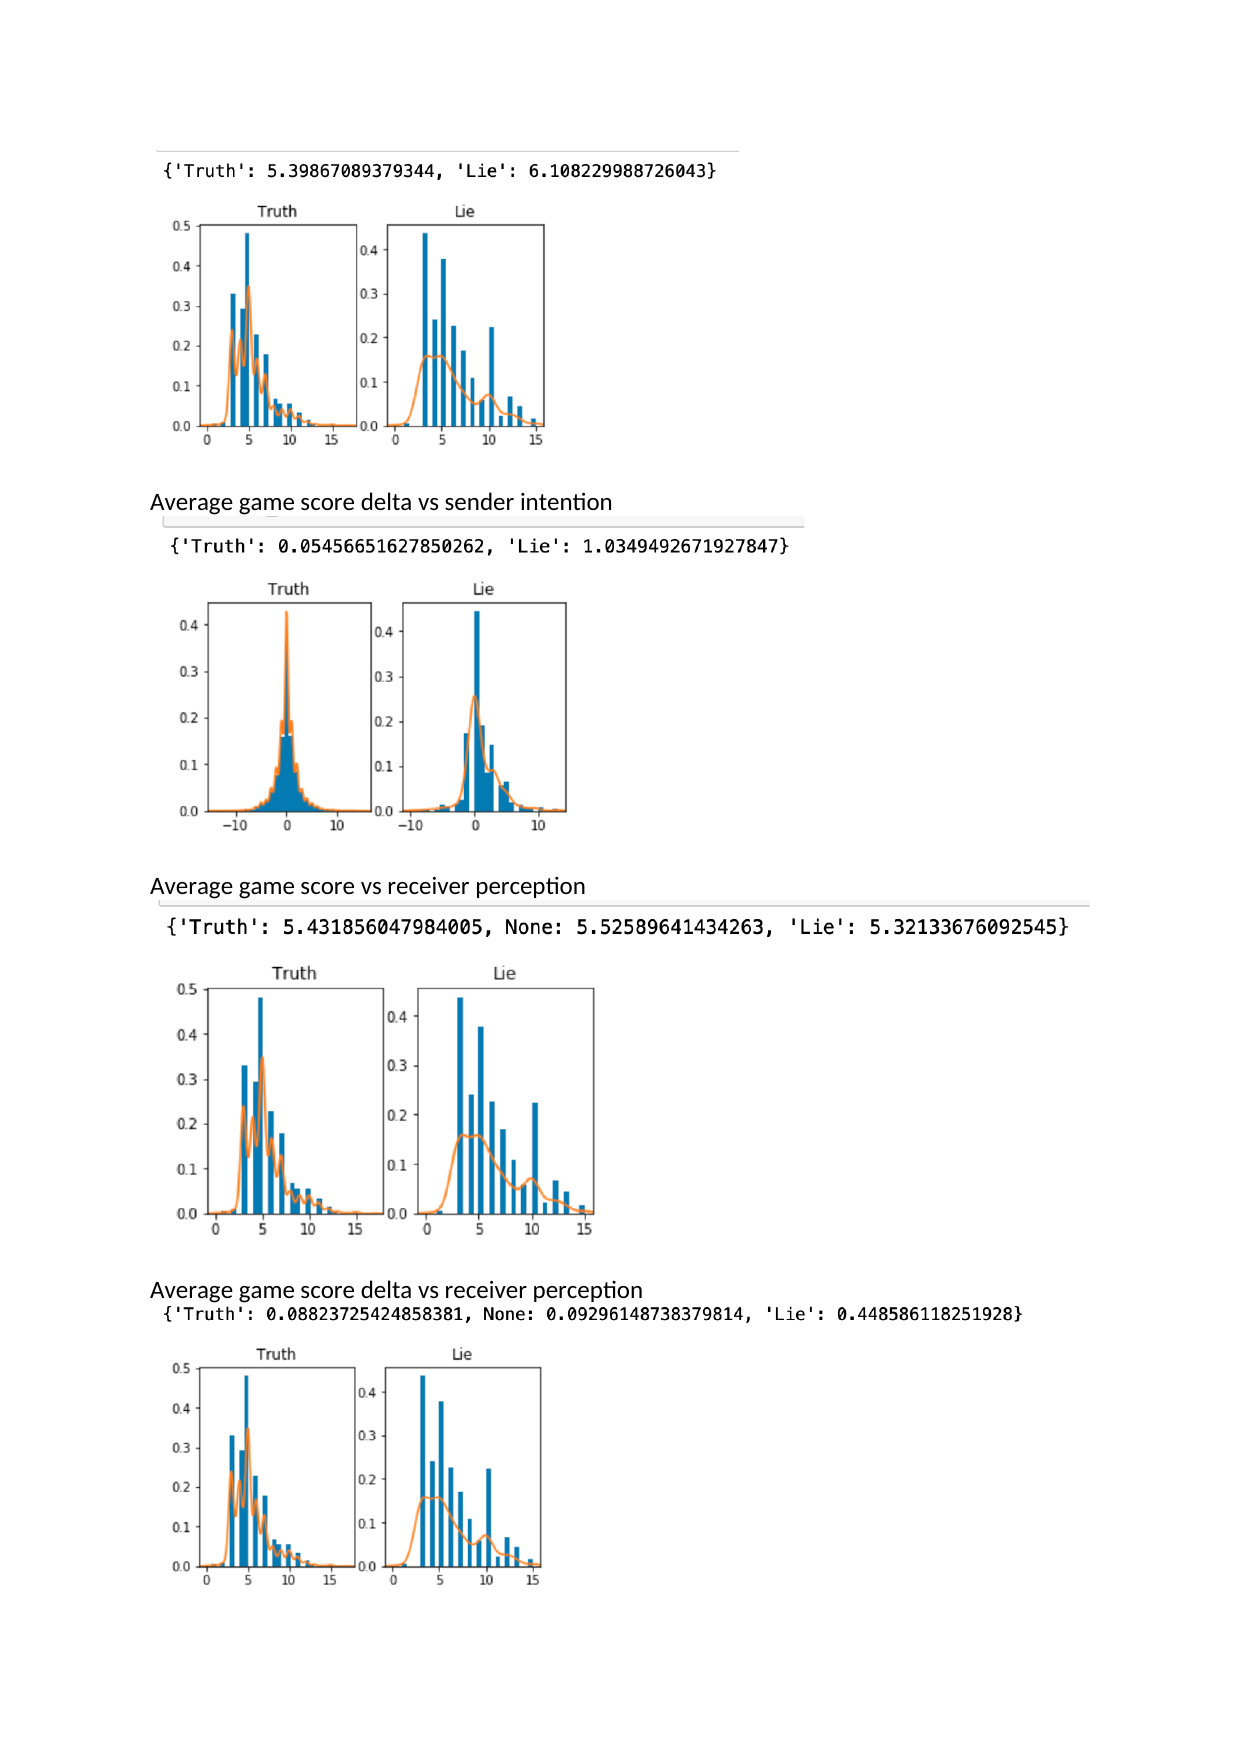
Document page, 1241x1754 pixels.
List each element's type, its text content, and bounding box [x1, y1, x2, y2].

text Average game score delta vs sender intention [150, 486, 1090, 516]
picture [150, 1304, 1037, 1586]
picture [150, 150, 739, 456]
picture [150, 516, 805, 840]
picture [150, 900, 1090, 1244]
text Average game score vs receiver perception [150, 870, 1090, 900]
text Average game score delta vs receiver perception [150, 1274, 1090, 1304]
